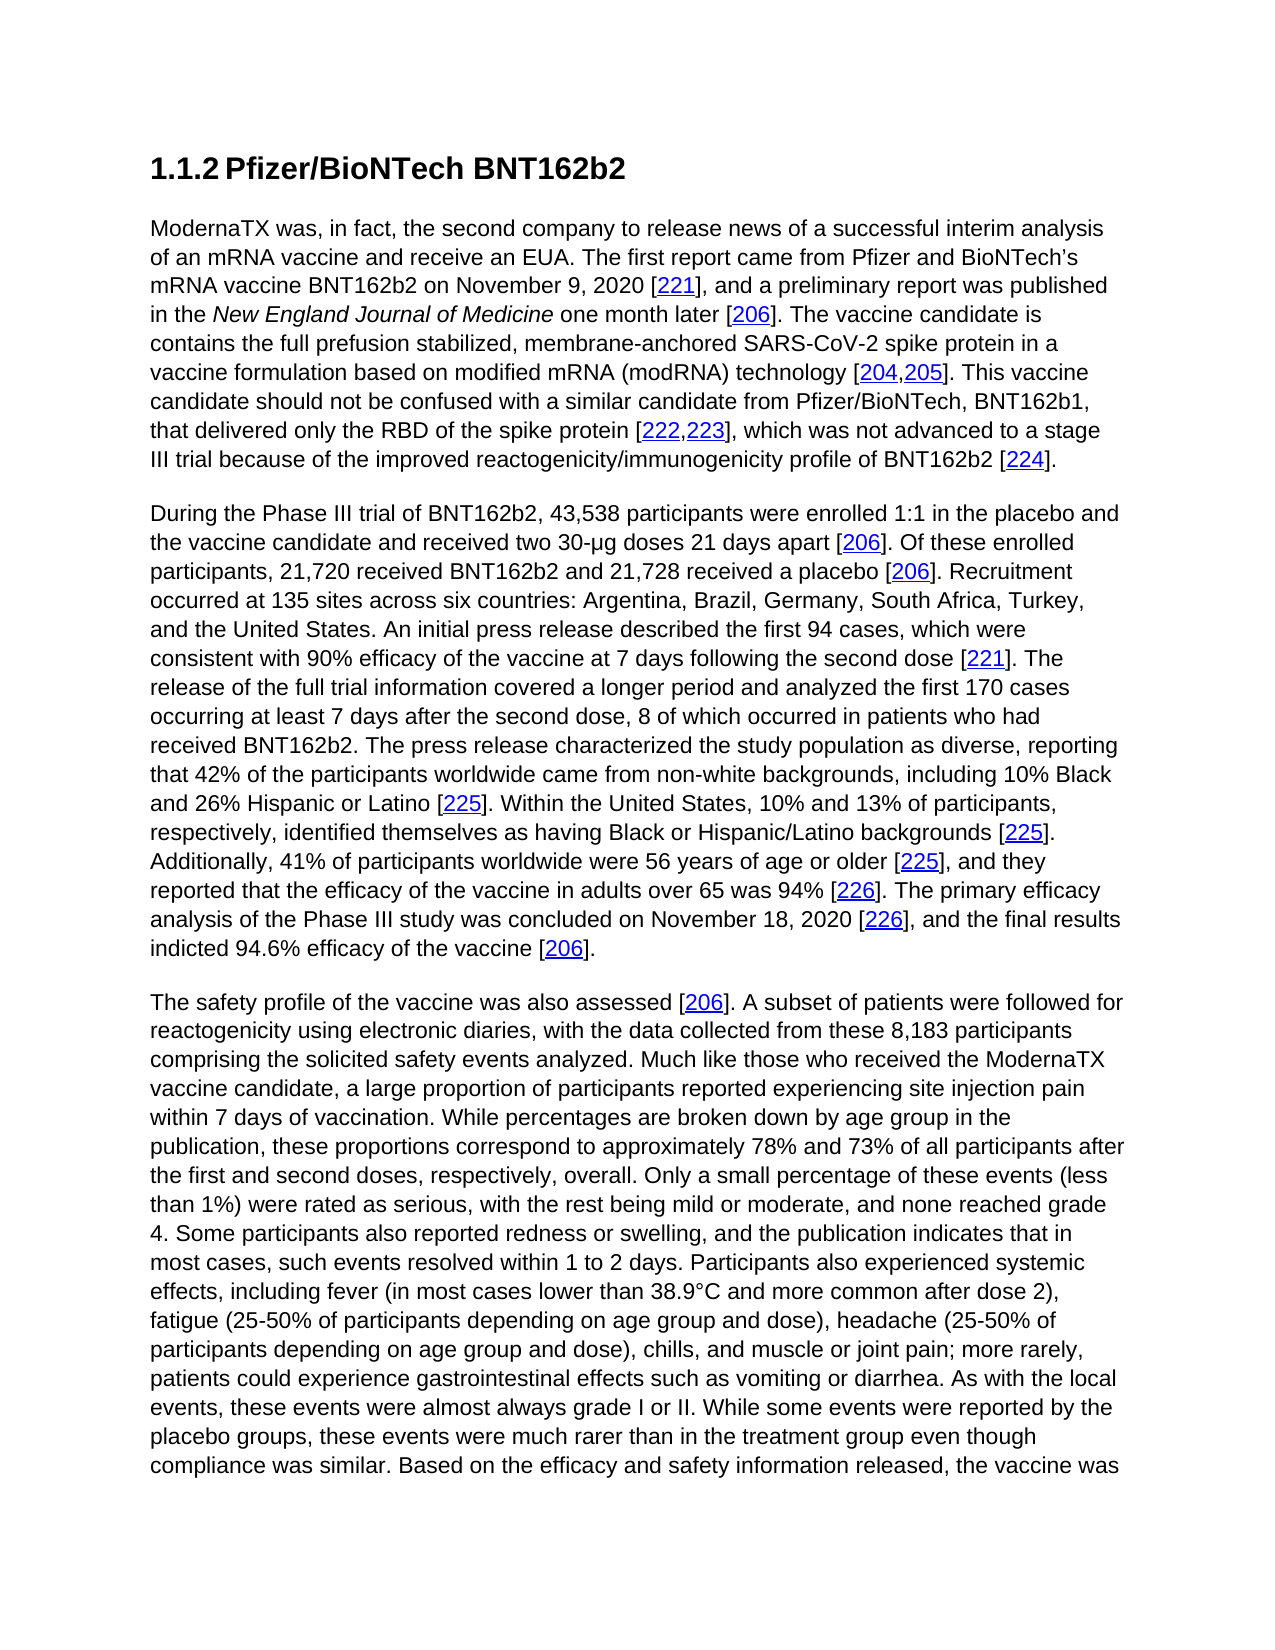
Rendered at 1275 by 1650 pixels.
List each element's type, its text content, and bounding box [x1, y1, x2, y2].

text During the Phase III trial of BNT162b2, 43,538 participants were enrolled 1:1 in the placebo and the vaccine candidate and received two 30-μg doses 21 days apart [206]. Of these enrolled participants, 21,720 received BNT162b2 and 21,728 received a placebo [206]. Recruitment occurred at 135 sites across six countries: Argentina, Brazil, Germany, South Africa, Turkey, and the United States. An initial press release described the first 94 cases, which were consistent with 90% efficacy of the vaccine at 7 days following the second dose [221]. The release of the full trial information covered a longer period and analyzed the first 170 cases occurring at least 7 days after the second dose, 8 of which occurred in patients who had received BNT162b2. The press release characterized the study population as diverse, reporting that 42% of the participants worldwide came from non-white backgrounds, including 10% Black and 26% Hispanic or Latino [225]. Within the United States, 10% and 13% of participants, respectively, identified themselves as having Black or Hispanic/Latino backgrounds [225]. Additionally, 41% of participants worldwide were 56 years of age or older [225], and they reported that the efficacy of the vaccine in adults over 65 was 94% [226]. The primary efficacy analysis of the Phase III study was concluded on November 18, 2020 [226], and the final results indicted 94.6% efficacy of the vaccine [206]. [150, 500, 1125, 961]
subtitle 1.1.2 Pfizer/BioNTech BNT162b2 [150, 150, 1125, 186]
text ModernaTX was, in fact, the second company to release news of a successful interim analysis of an mRNA vaccine and receive an EUA. The first report came from Pfizer and BioNTech’s mRNA vaccine BNT162b2 on November 9, 2020 [221], and a preliminary report was published in the New England Journal of Medicine one month later [206]. The vaccine candidate is contains the full prefusion stabilized, membrane-anchored SARS-CoV-2 spike protein in a vaccine formulation based on modified mRNA (modRNA) technology [204,205]. This vaccine candidate should not be confused with a similar candidate from Pfizer/BioNTech, BNT162b1, that delivered only the RBD of the spike protein [222,223], which was not advanced to a stage III trial because of the improved reactogenicity/immunogenicity profile of BNT162b2 [224]. [150, 214, 1125, 472]
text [150, 988, 1125, 1478]
